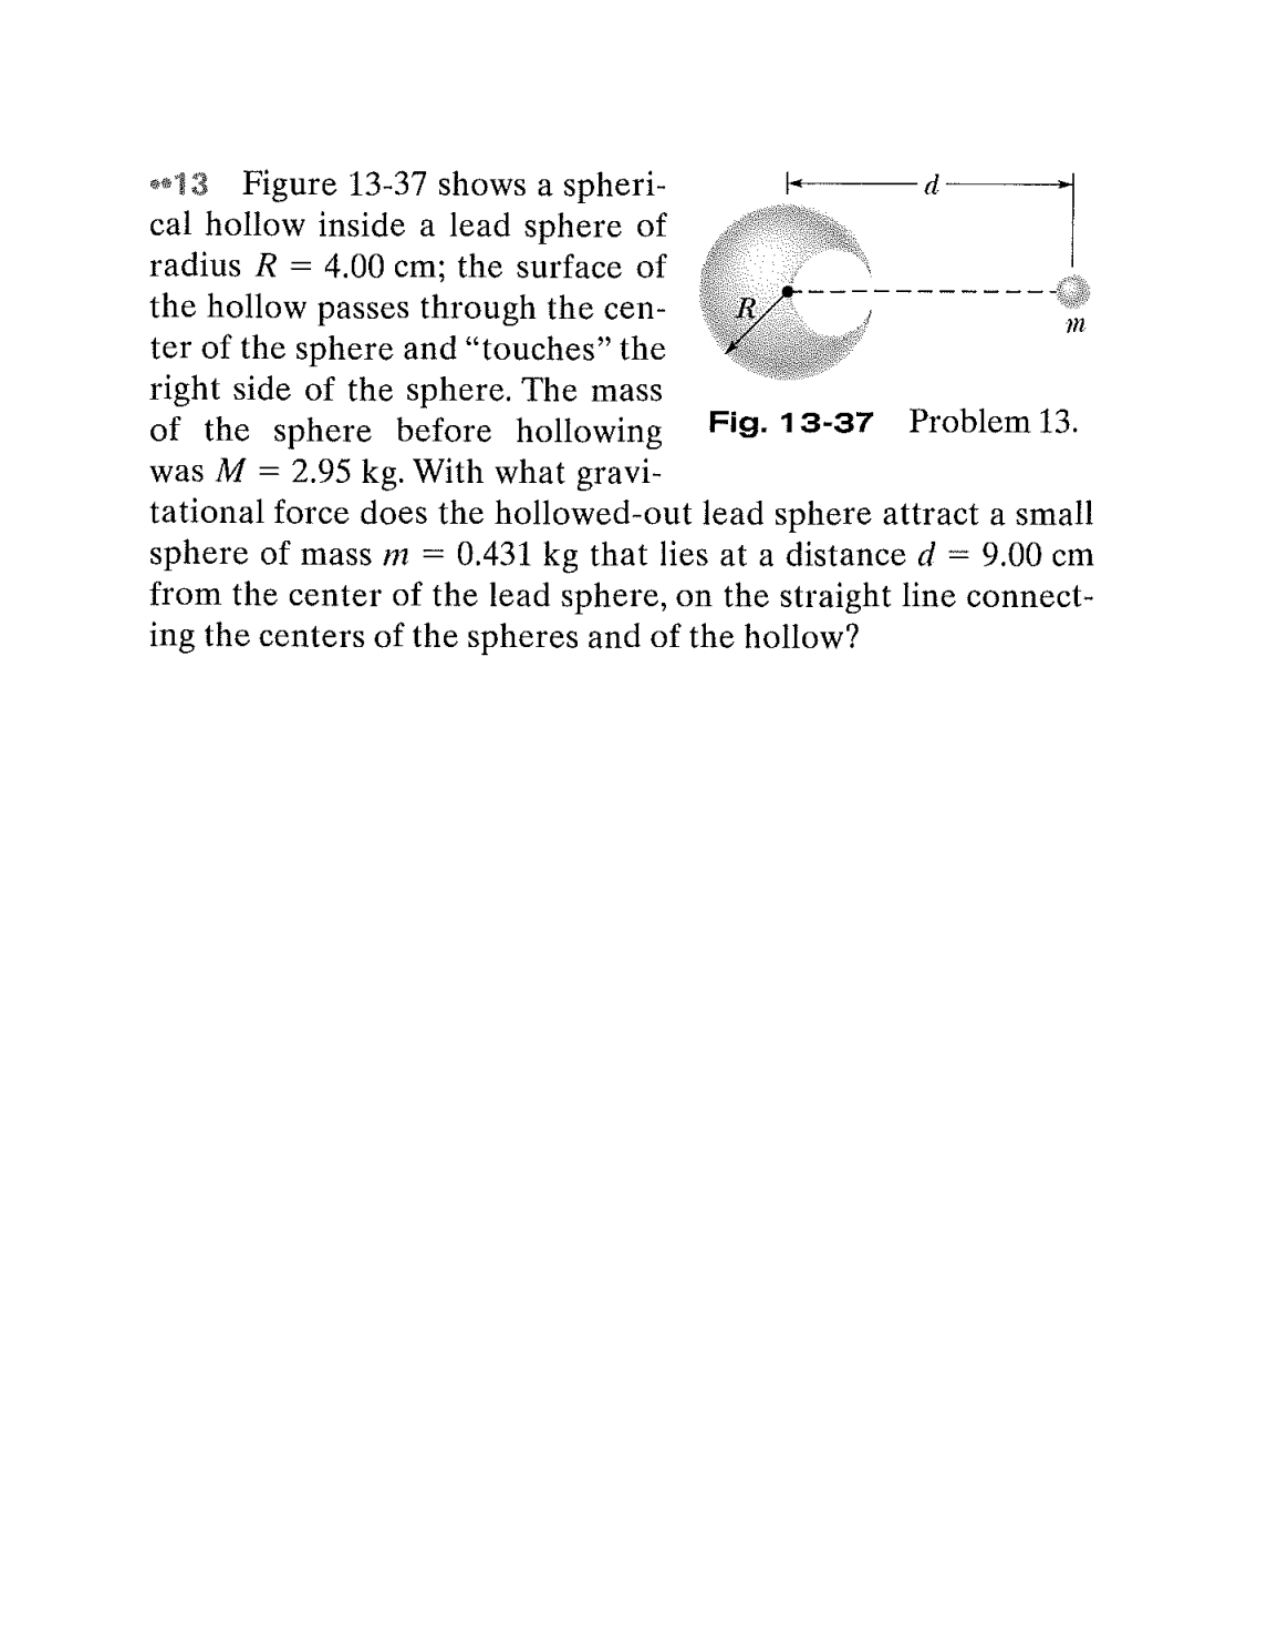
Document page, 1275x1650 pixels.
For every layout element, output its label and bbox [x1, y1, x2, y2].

picture [135, 150, 1110, 666]
